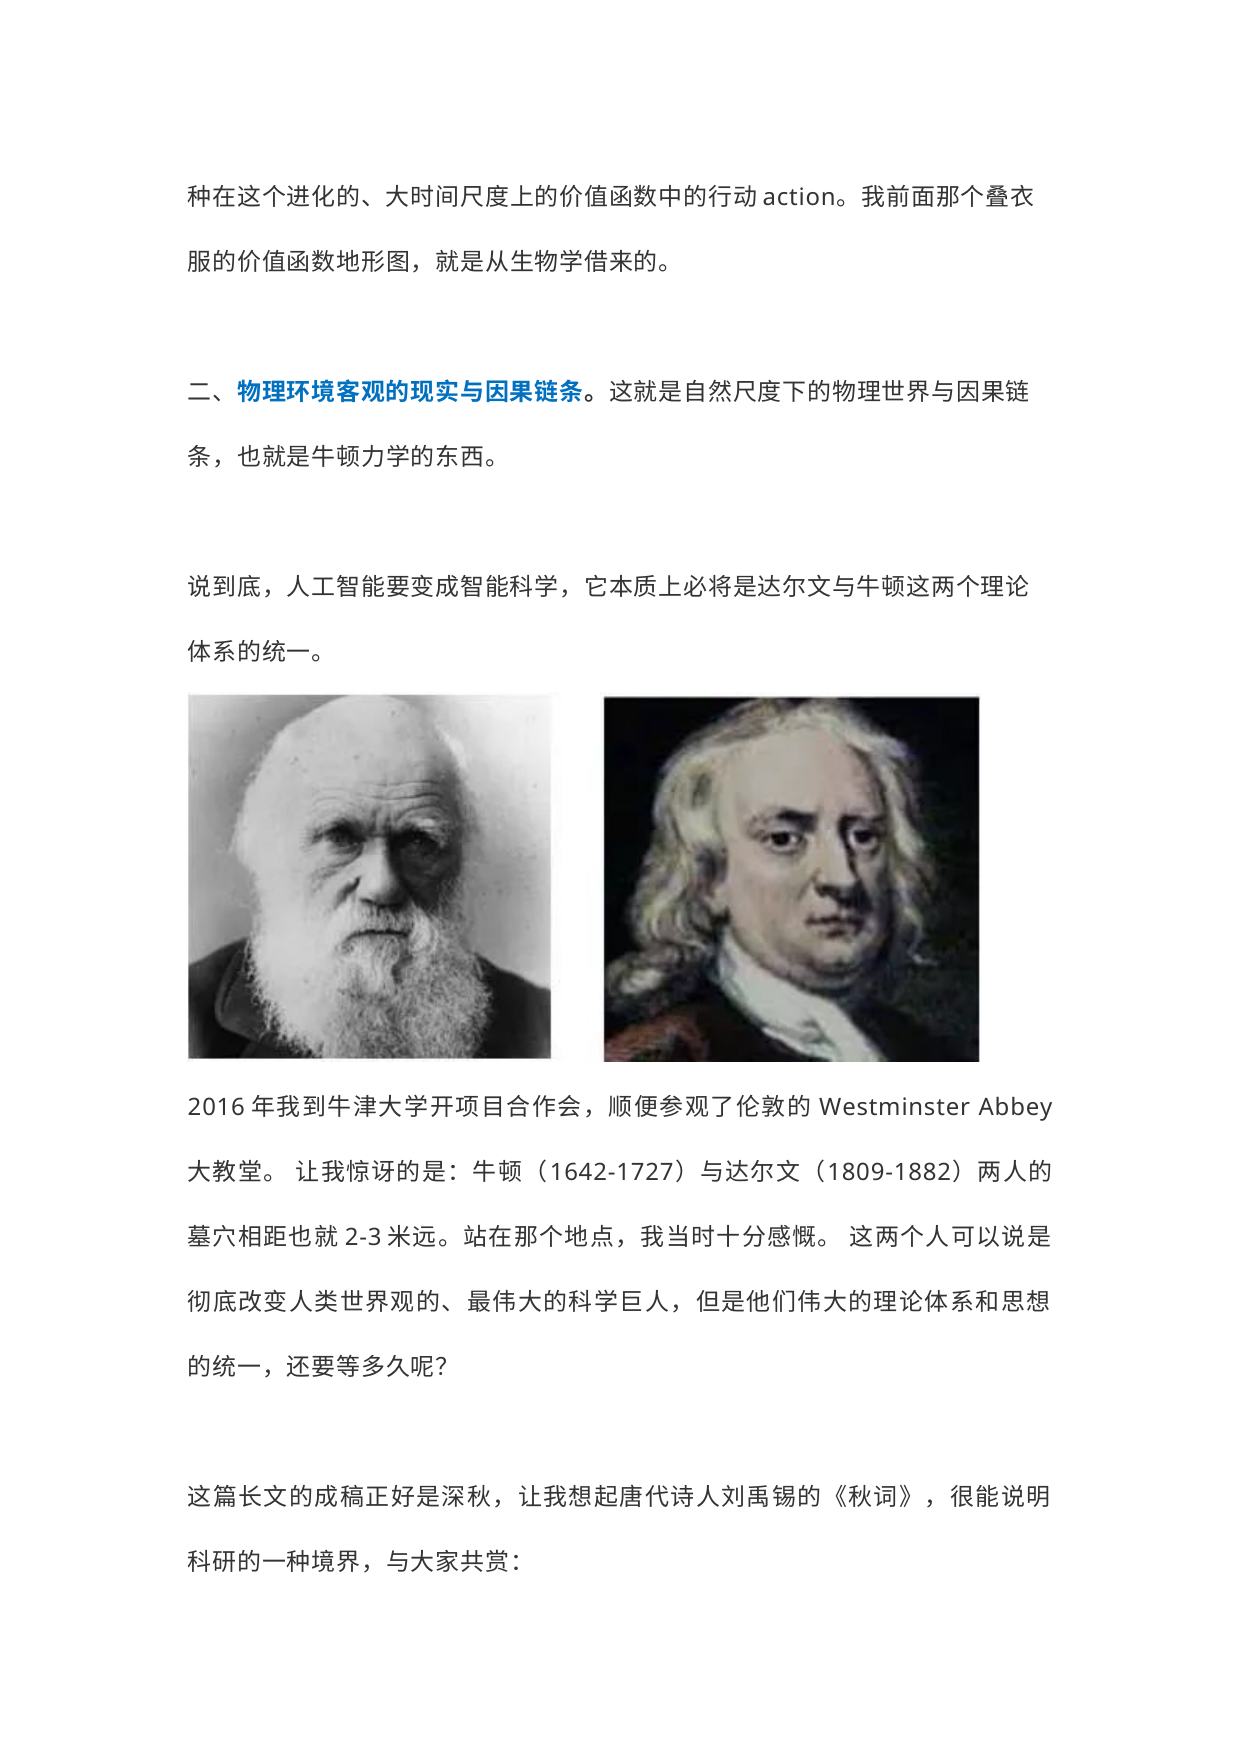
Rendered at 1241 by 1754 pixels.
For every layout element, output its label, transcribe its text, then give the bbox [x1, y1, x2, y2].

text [187, 162, 1053, 292]
text 这篇长文的成稿正好是深秋，让我想起唐代诗人刘禹锡的《秋词》，很能说明科研的一种境界，与大家共赏： [187, 1462, 1053, 1592]
text 说到底，人工智能要变成智能科学，它本质上必将是达尔文与牛顿这两个理论体系的统一。 [187, 552, 1053, 682]
text 2016年我到牛津大学开项目合作会，顺便参观了伦敦的Westminster Abbey 大教堂。 让我惊讶的是：牛顿（1642-1727）与达尔文（1809-1882）两人的墓穴相距也就2-3米远。站在那个地点，我当时十分感慨。 这两个人可以说是彻底改变人类世界观的、最伟大的科学巨人，但是他们伟大的理论体系和思想的统一，还要等多久呢？ [187, 1072, 1053, 1397]
picture [187, 692, 981, 1062]
text 二、物理环境客观的现实与因果链条。这就是自然尺度下的物理世界与因果链条，也就是牛顿力学的东西。 [187, 357, 1053, 487]
